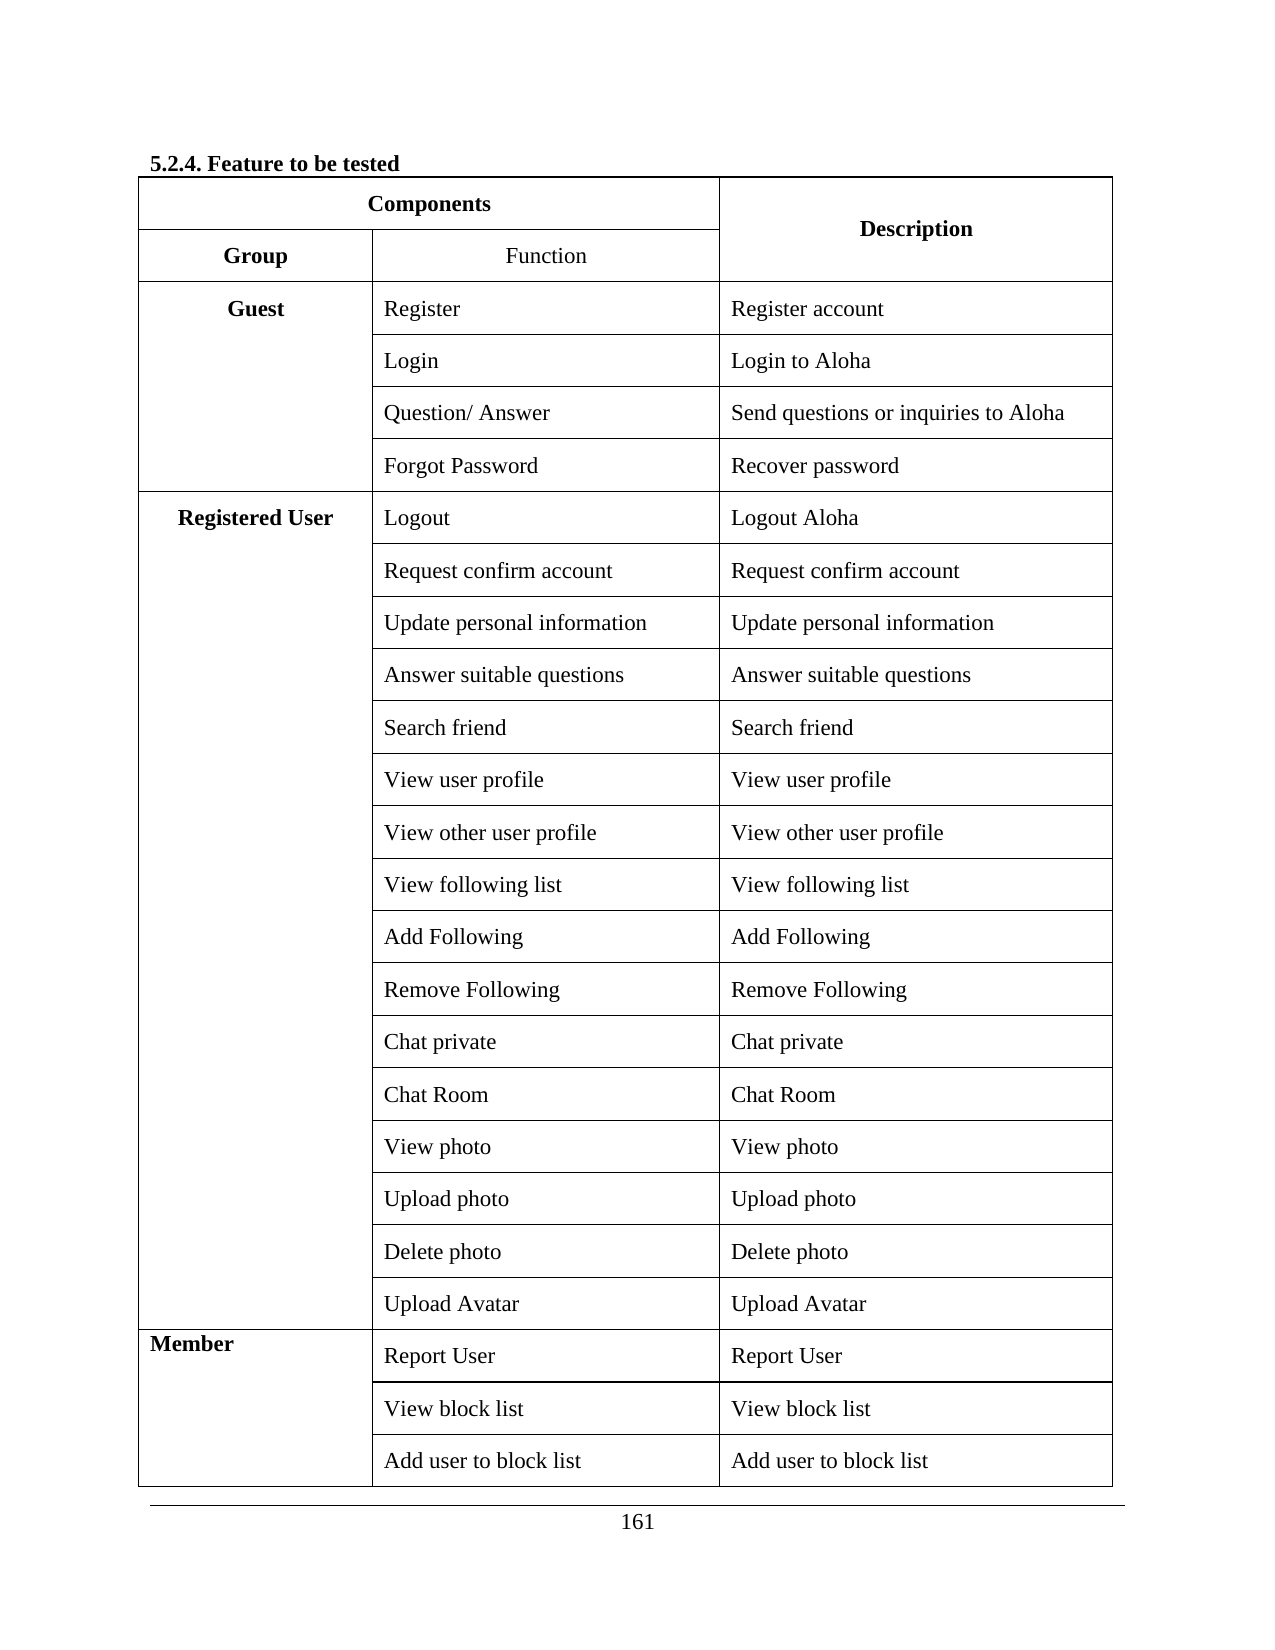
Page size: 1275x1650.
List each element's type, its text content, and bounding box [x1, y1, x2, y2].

subtitle 5.2.4. Feature to be tested [150, 150, 1125, 176]
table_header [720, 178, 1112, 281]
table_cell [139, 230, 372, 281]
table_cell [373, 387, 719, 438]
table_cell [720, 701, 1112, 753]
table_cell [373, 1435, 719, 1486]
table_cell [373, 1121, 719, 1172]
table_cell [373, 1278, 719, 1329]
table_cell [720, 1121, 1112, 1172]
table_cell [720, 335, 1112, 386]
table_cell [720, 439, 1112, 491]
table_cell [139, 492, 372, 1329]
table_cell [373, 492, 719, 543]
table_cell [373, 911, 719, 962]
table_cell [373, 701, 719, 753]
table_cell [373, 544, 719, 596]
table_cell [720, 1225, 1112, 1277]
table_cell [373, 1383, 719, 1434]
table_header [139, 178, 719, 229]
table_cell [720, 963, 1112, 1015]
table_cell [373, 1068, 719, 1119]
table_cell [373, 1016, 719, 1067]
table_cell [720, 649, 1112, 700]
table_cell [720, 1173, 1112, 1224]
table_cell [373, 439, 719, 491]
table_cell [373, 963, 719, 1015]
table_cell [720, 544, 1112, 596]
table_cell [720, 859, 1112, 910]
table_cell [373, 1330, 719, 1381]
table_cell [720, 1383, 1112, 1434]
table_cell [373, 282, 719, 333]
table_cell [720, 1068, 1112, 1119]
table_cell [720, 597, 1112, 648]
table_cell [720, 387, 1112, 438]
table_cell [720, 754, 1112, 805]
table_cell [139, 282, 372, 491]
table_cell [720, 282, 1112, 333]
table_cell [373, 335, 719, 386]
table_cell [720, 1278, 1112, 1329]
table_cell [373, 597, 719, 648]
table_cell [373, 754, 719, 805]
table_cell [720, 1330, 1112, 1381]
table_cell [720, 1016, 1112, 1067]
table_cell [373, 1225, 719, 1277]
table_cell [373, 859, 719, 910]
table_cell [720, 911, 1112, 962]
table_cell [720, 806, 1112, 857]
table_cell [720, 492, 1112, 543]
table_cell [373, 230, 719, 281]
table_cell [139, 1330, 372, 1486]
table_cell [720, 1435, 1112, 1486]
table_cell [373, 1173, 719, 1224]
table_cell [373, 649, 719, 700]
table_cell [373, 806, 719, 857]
